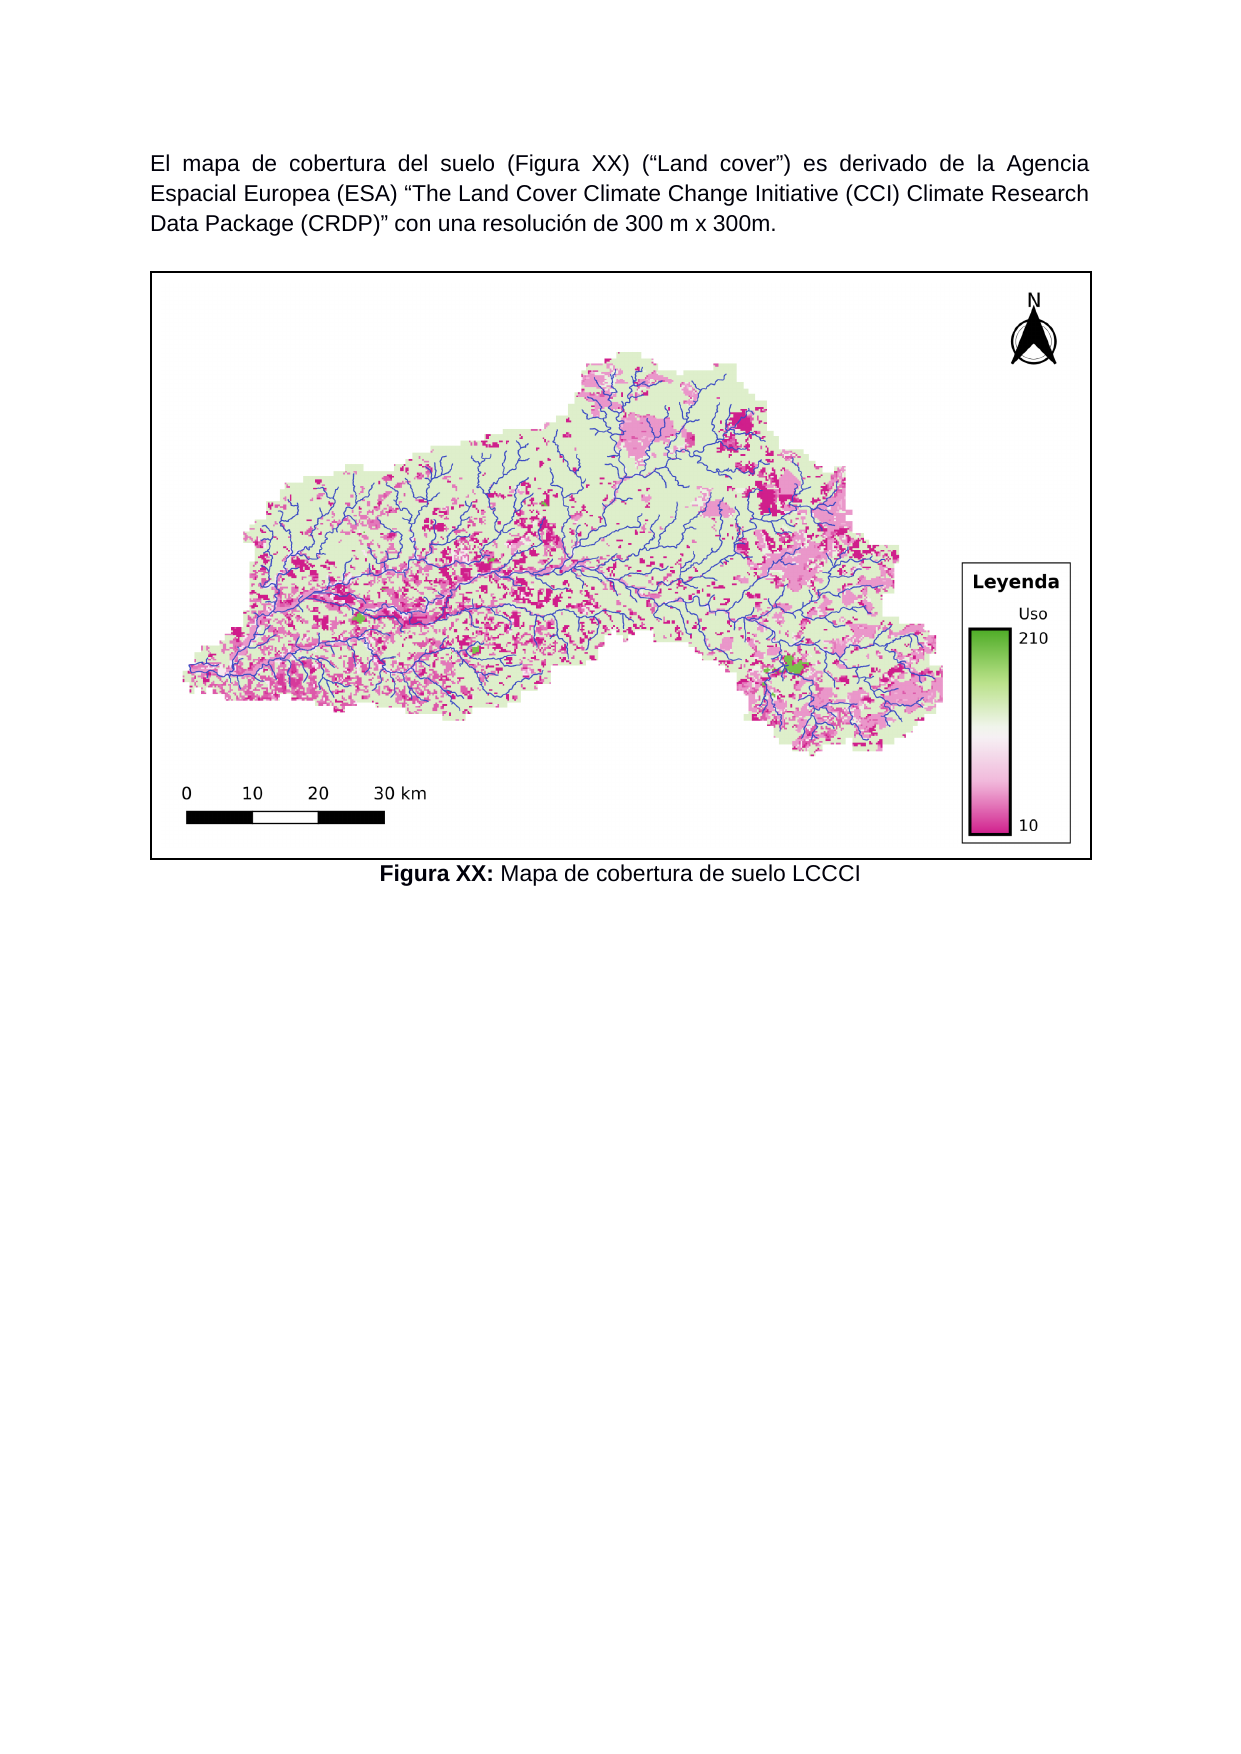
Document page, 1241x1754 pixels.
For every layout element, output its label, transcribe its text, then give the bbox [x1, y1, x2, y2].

text El mapa de cobertura del suelo (Figura XX) (“Land cover”) es derivado de la Agencia Espacial Europea (ESA) “The Land Cover Climate Change Initiative (CCI) Climate Research Data Package (CRDP)” con una resolución de 300 m x 300m. [150, 150, 1090, 237]
table_header [152, 273, 1090, 858]
picture [161, 283, 1079, 848]
text Figura XX: Mapa de cobertura de suelo LCCCI [150, 860, 1090, 887]
